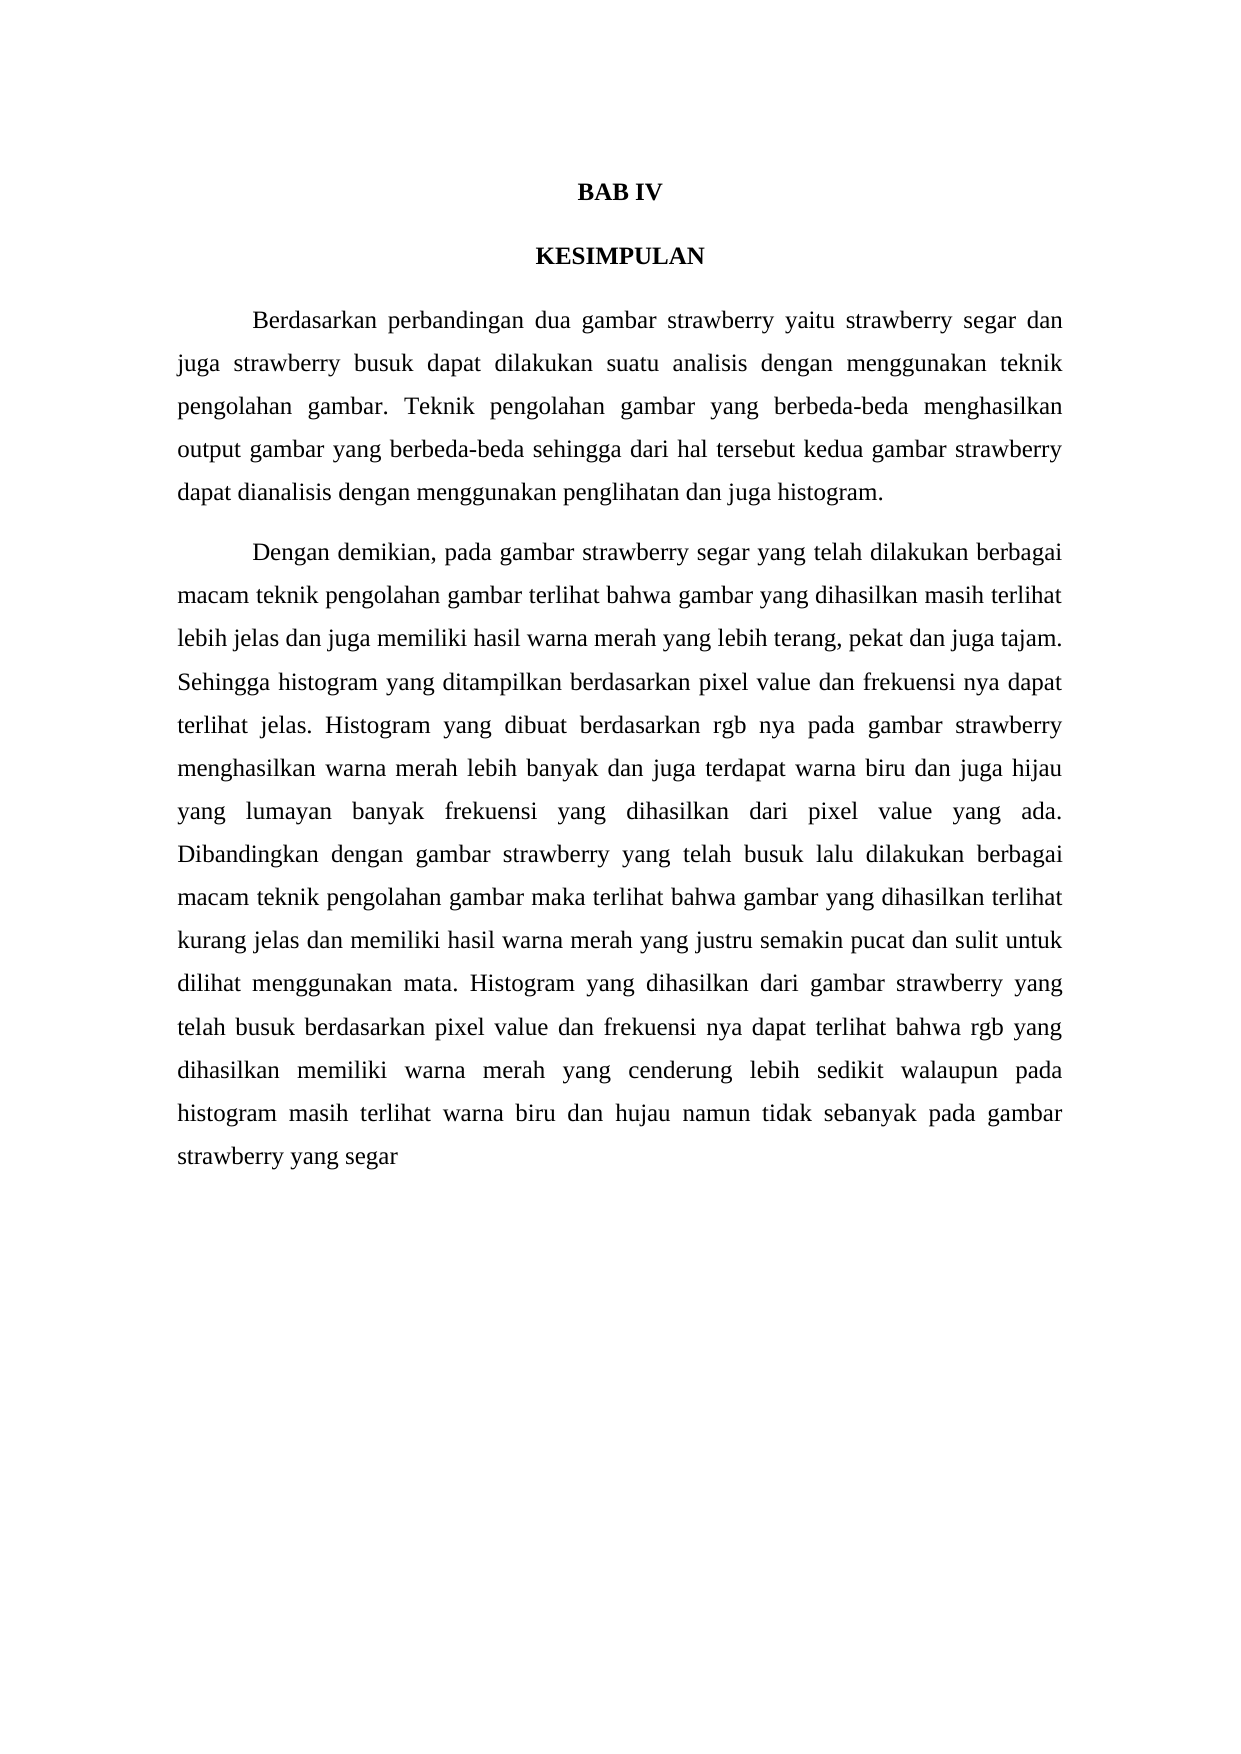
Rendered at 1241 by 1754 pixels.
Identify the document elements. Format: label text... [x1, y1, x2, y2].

text Dengan demikian, pada gambar strawberry segar yang telah dilakukan berbagai macam teknik pengolahan gambar terlihat bahwa gambar yang dihasilkan masih terlihat lebih jelas dan juga memiliki hasil warna merah yang lebih terang, pekat dan juga tajam. Sehingga histogram yang ditampilkan berdasarkan pixel value dan frekuensi nya dapat terlihat jelas. Histogram yang dibuat berdasarkan rgb nya pada gambar strawberry menghasilkan warna merah lebih banyak dan juga terdapat warna biru dan juga hijau yang lumayan banyak frekuensi yang dihasilkan dari pixel value yang ada. Dibandingkan dengan gambar strawberry yang telah busuk lalu dilakukan berbagai macam teknik pengolahan gambar maka terlihat bahwa gambar yang dihasilkan terlihat kurang jelas dan memiliki hasil warna merah yang justru semakin pucat dan sulit untuk dilihat menggunakan mata. Histogram yang dihasilkan dari gambar strawberry yang telah busuk berdasarkan pixel value dan frekuensi nya dapat terlihat bahwa rgb yang dihasilkan memiliki warna merah yang cenderung lebih sedikit walaupun pada histogram masih terlihat warna biru dan hujau namun tidak sebanyak pada gambar strawberry yang segar [177, 537, 1063, 1170]
subtitle KESIMPULAN [177, 241, 1063, 270]
text Berdasarkan perbandingan dua gambar strawberry yaitu strawberry segar dan juga strawberry busuk dapat dilakukan suatu analisis dengan menggunakan teknik pengolahan gambar. Teknik pengolahan gambar yang berbeda-beda menghasilkan output gambar yang berbeda-beda sehingga dari hal tersebut kedua gambar strawberry dapat dianalisis dengan menggunakan penglihatan dan juga histogram. [177, 305, 1063, 506]
subtitle BAB IV [177, 177, 1063, 206]
